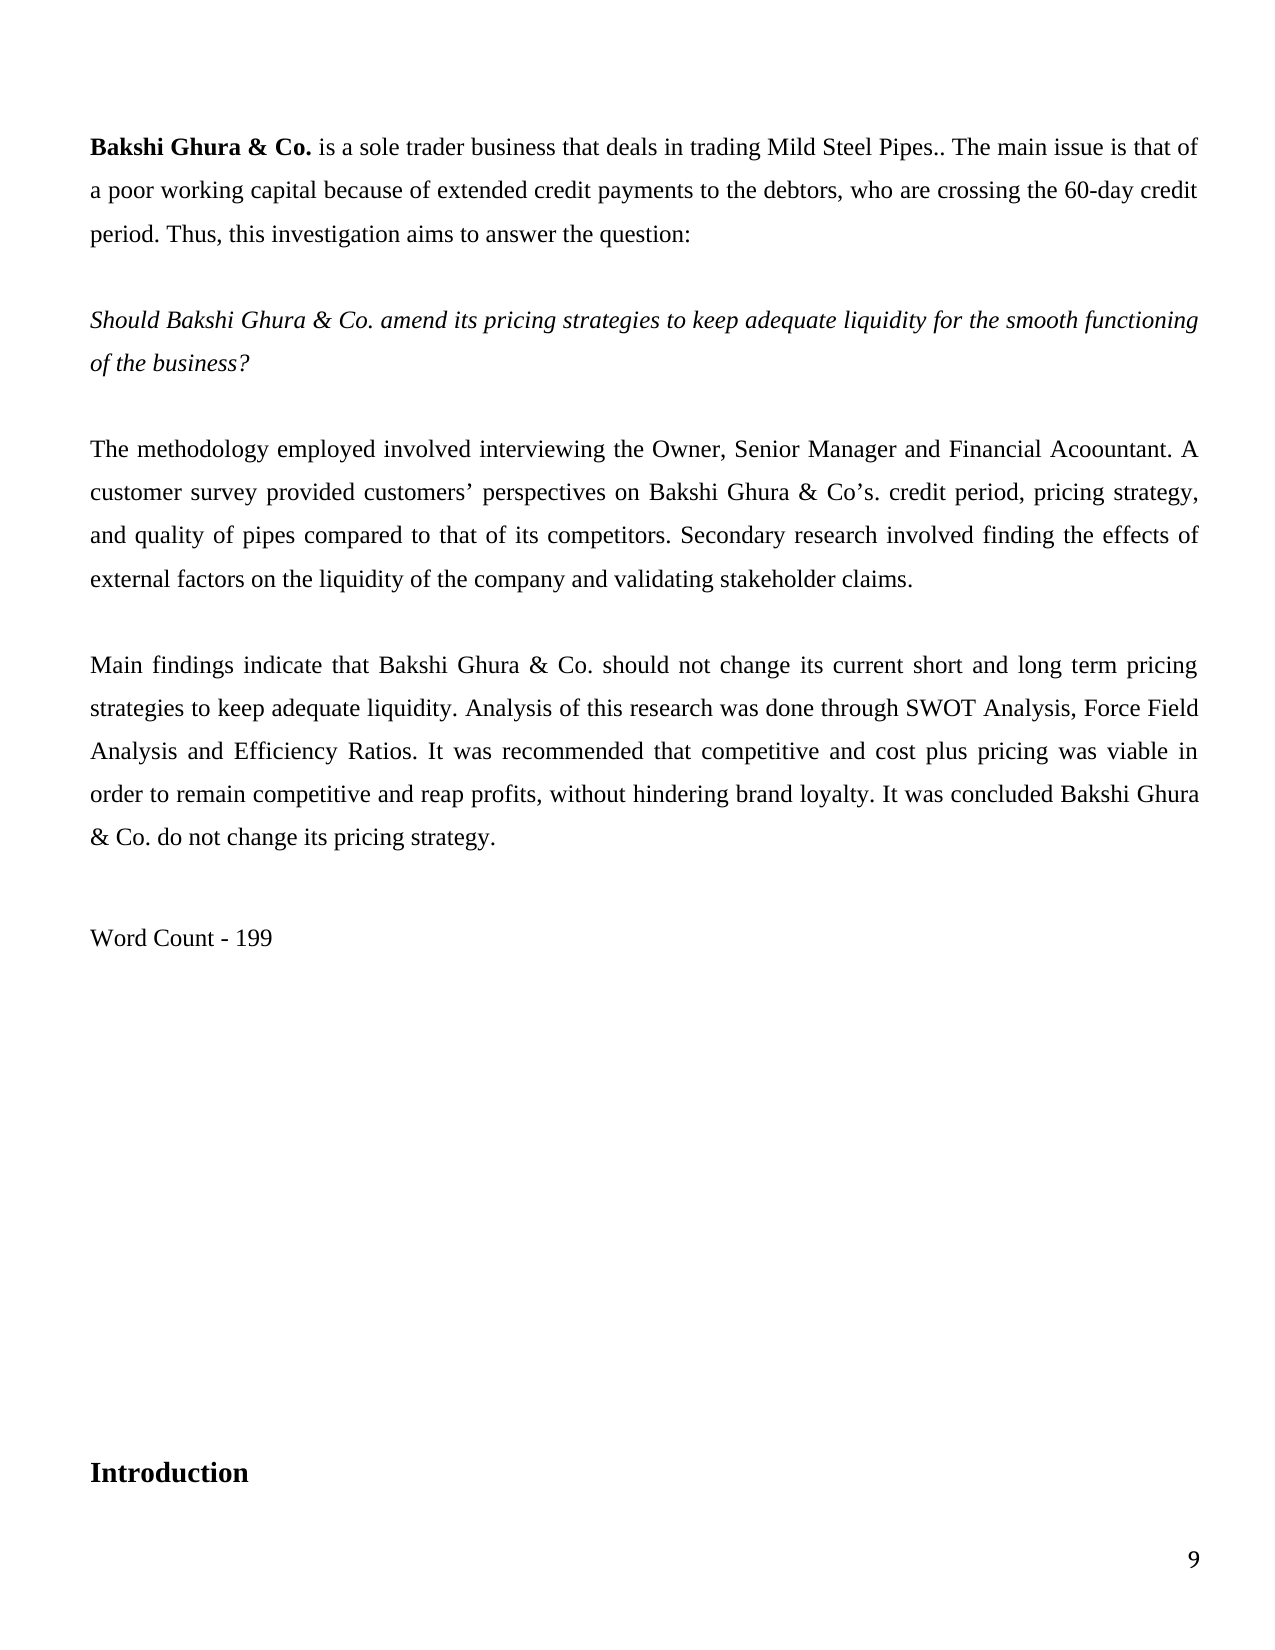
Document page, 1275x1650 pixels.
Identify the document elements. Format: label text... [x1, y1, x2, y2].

text Main findings indicate that Bakshi Ghura & Co. should not change its current short and long term pricing strategies to keep adequate liquidity. Analysis of this research was done through SWOT Analysis, Force Field Analysis and Efficiency Ratios. It was recommended that competitive and cost plus pricing was viable in order to remain competitive and reap profits, without hindering brand loyalty. It was concluded Bakshi Ghura & Co. do not change its pricing strategy. [90, 650, 1200, 851]
text Bakshi Ghura & Co. is a sole trader business that deals in trading Mild Steel Pipes.. The main issue is that of a poor working capital because of extended credit payments to the debtors, who are crossing the 60-day credit period. Thus, this investigation aims to answer the question: [90, 132, 1200, 247]
text Introduction [90, 1455, 1200, 1488]
text Should Bakshi Ghura & Co. amend its pricing strategies to keep adequate liquidity for the smooth functioning of the business? [90, 305, 1200, 377]
text Word Count - 199 [90, 923, 1200, 952]
text The methodology employed involved interviewing the Owner, Senior Manager and Financial Acoountant. A customer survey provided customers’ perspectives on Bakshi Ghura & Co’s. credit period, pricing strategy, and quality of pipes compared to that of its competitors. Secondary research involved finding the effects of external factors on the liquidity of the company and validating stakeholder claims. [90, 434, 1200, 592]
